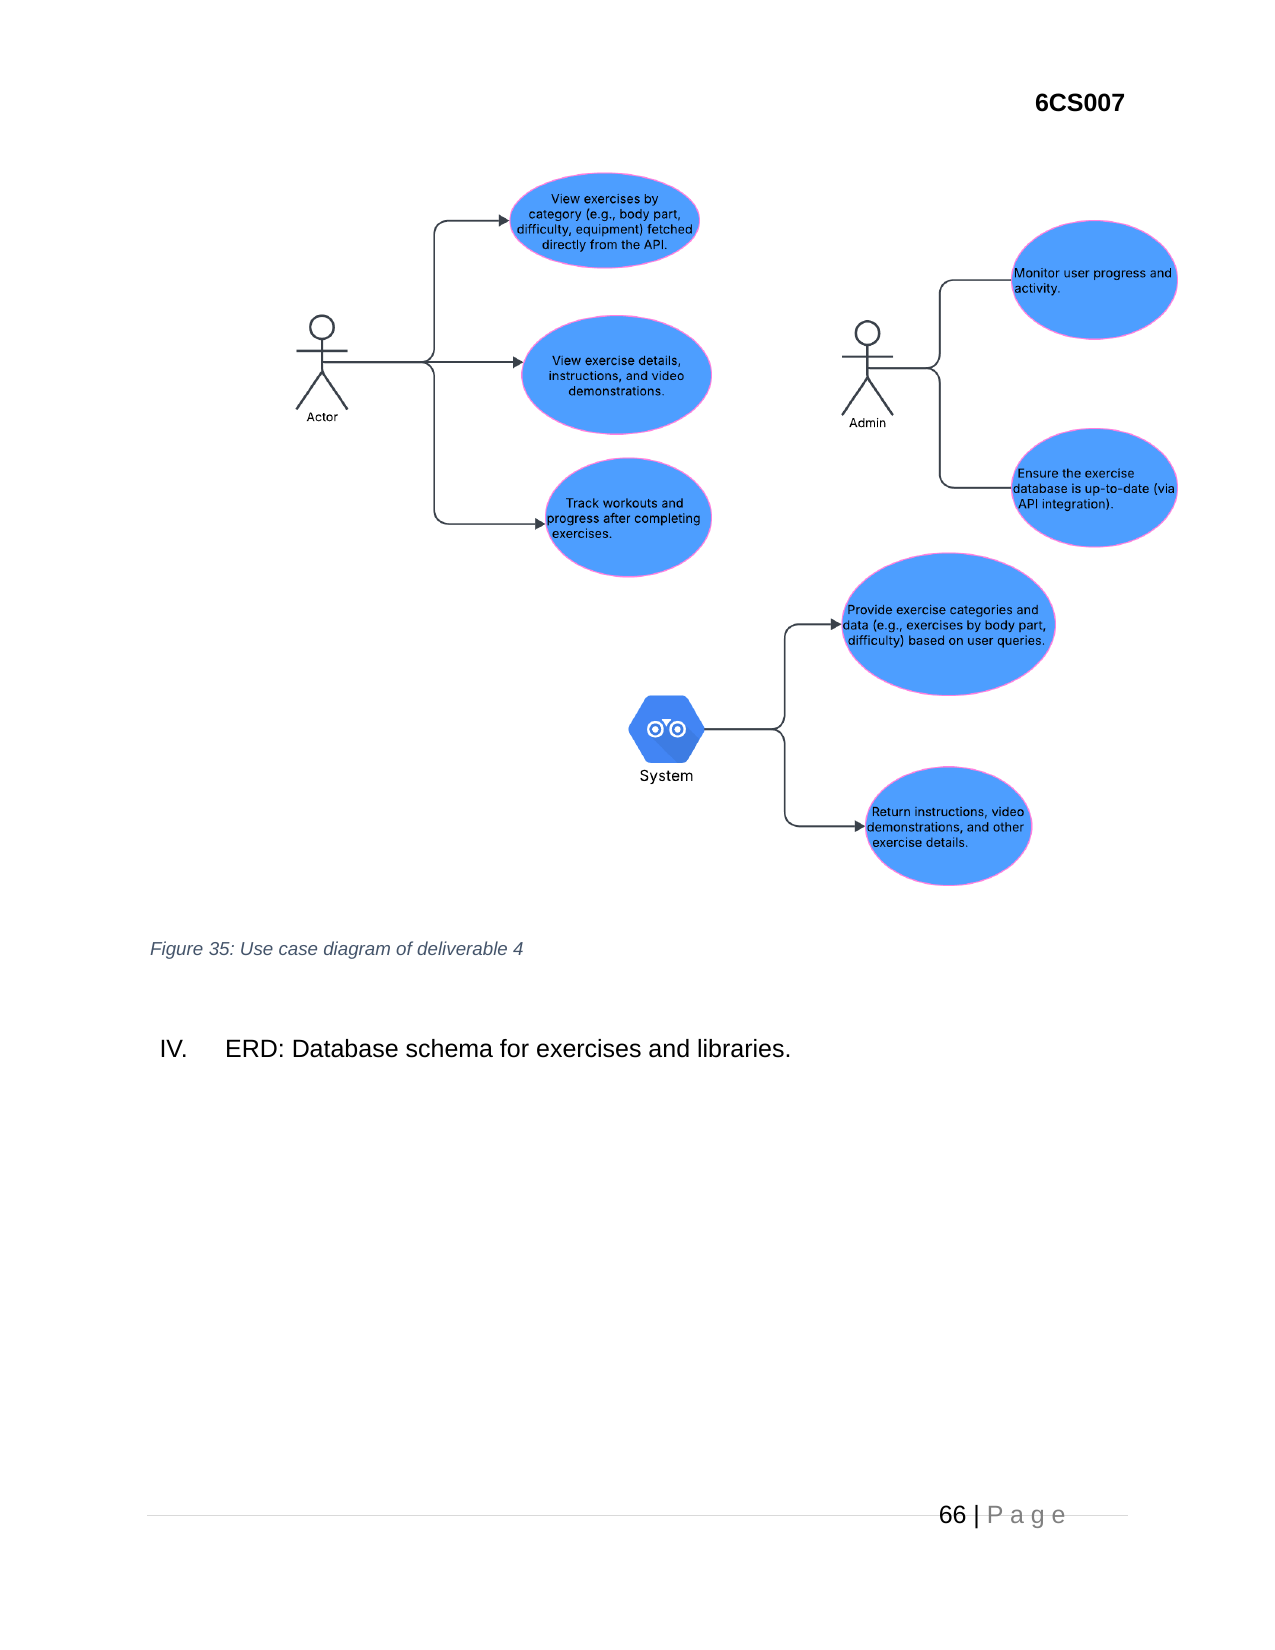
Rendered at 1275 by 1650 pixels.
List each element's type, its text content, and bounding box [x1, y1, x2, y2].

picture [225, 150, 1200, 909]
text Figure : Use case diagram of deliverable 4 [150, 938, 1125, 959]
list ERD: Database schema for exercises and libraries. [187, 1034, 1125, 1063]
